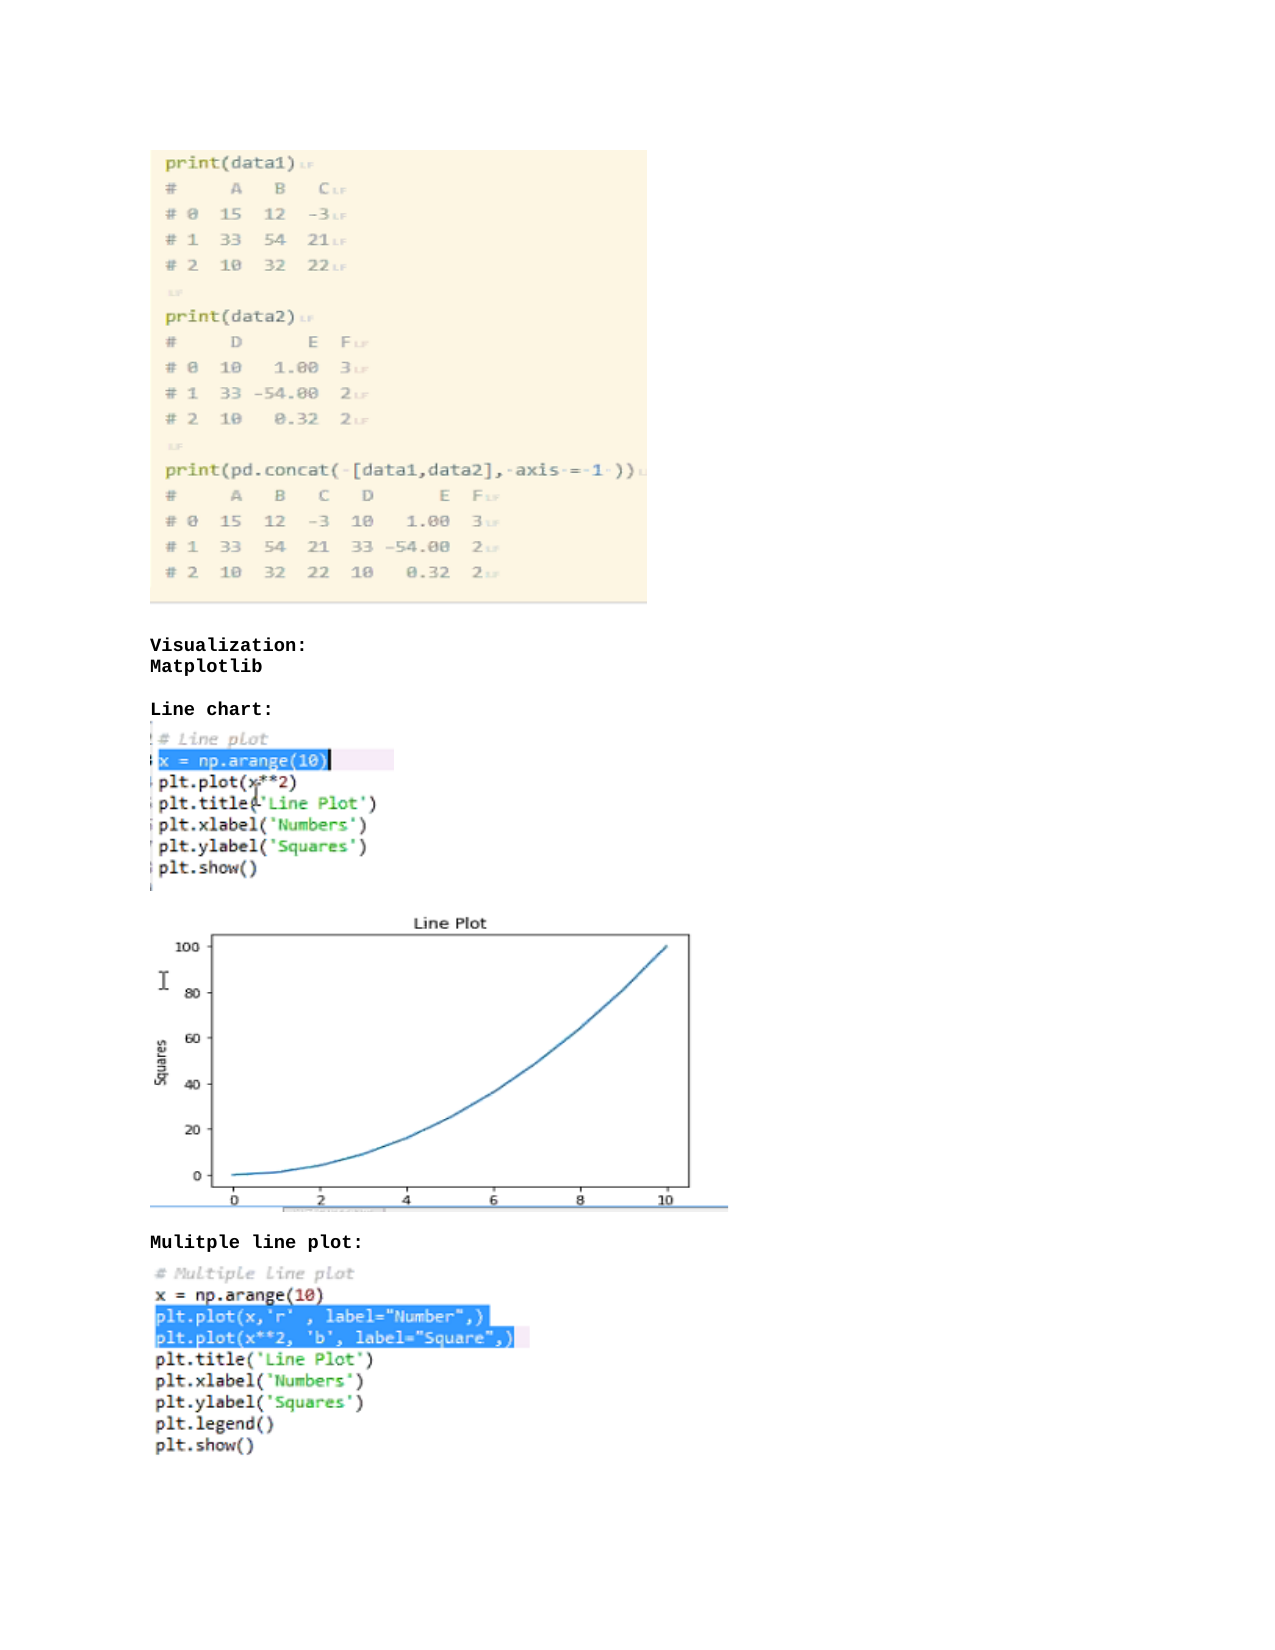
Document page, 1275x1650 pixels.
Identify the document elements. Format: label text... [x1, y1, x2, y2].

text Matplotlib [150, 657, 1125, 678]
text Visualization: [150, 636, 1125, 657]
picture [150, 150, 647, 615]
picture [150, 720, 394, 891]
text Mulitple line plot: [150, 1233, 1125, 1254]
text Line chart: [150, 699, 1125, 721]
picture [150, 912, 729, 1212]
picture [150, 1254, 530, 1466]
